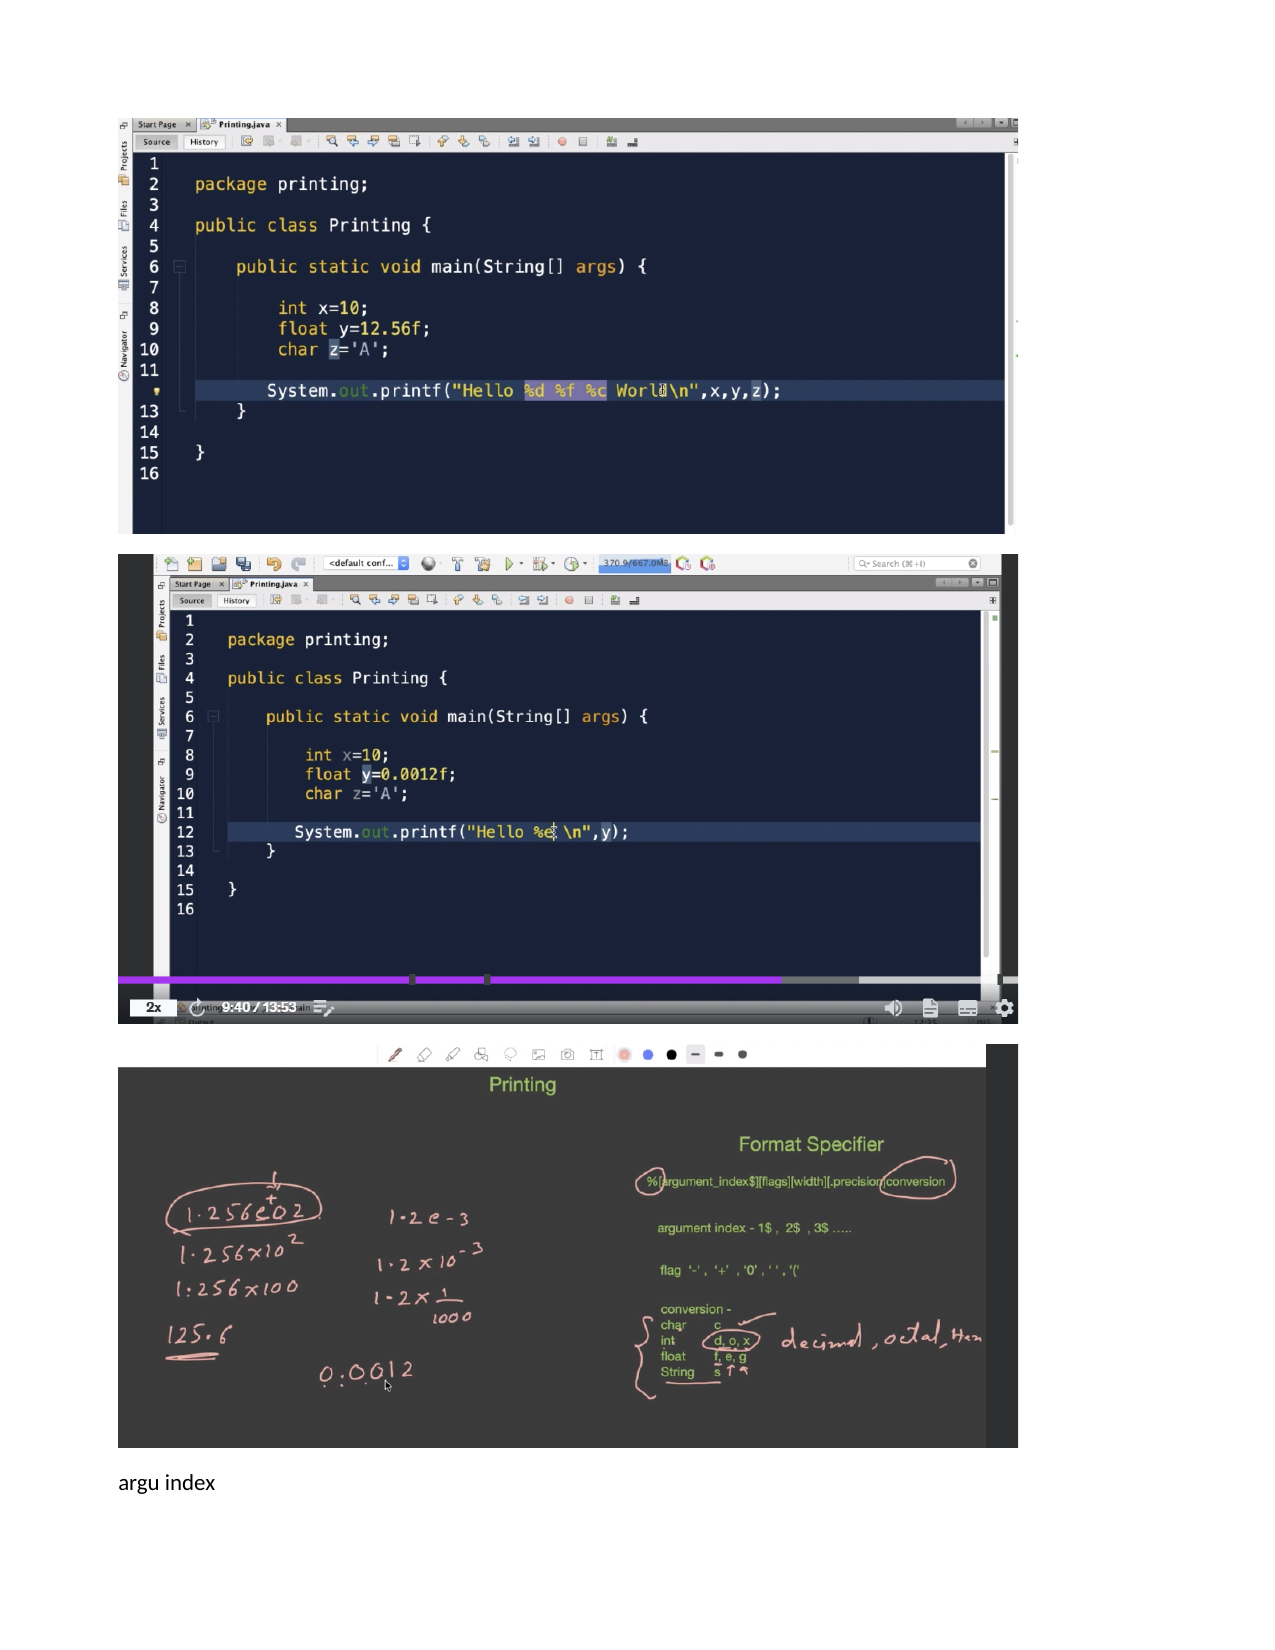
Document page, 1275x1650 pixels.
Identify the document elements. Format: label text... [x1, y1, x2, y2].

text argu index [118, 1468, 1157, 1496]
